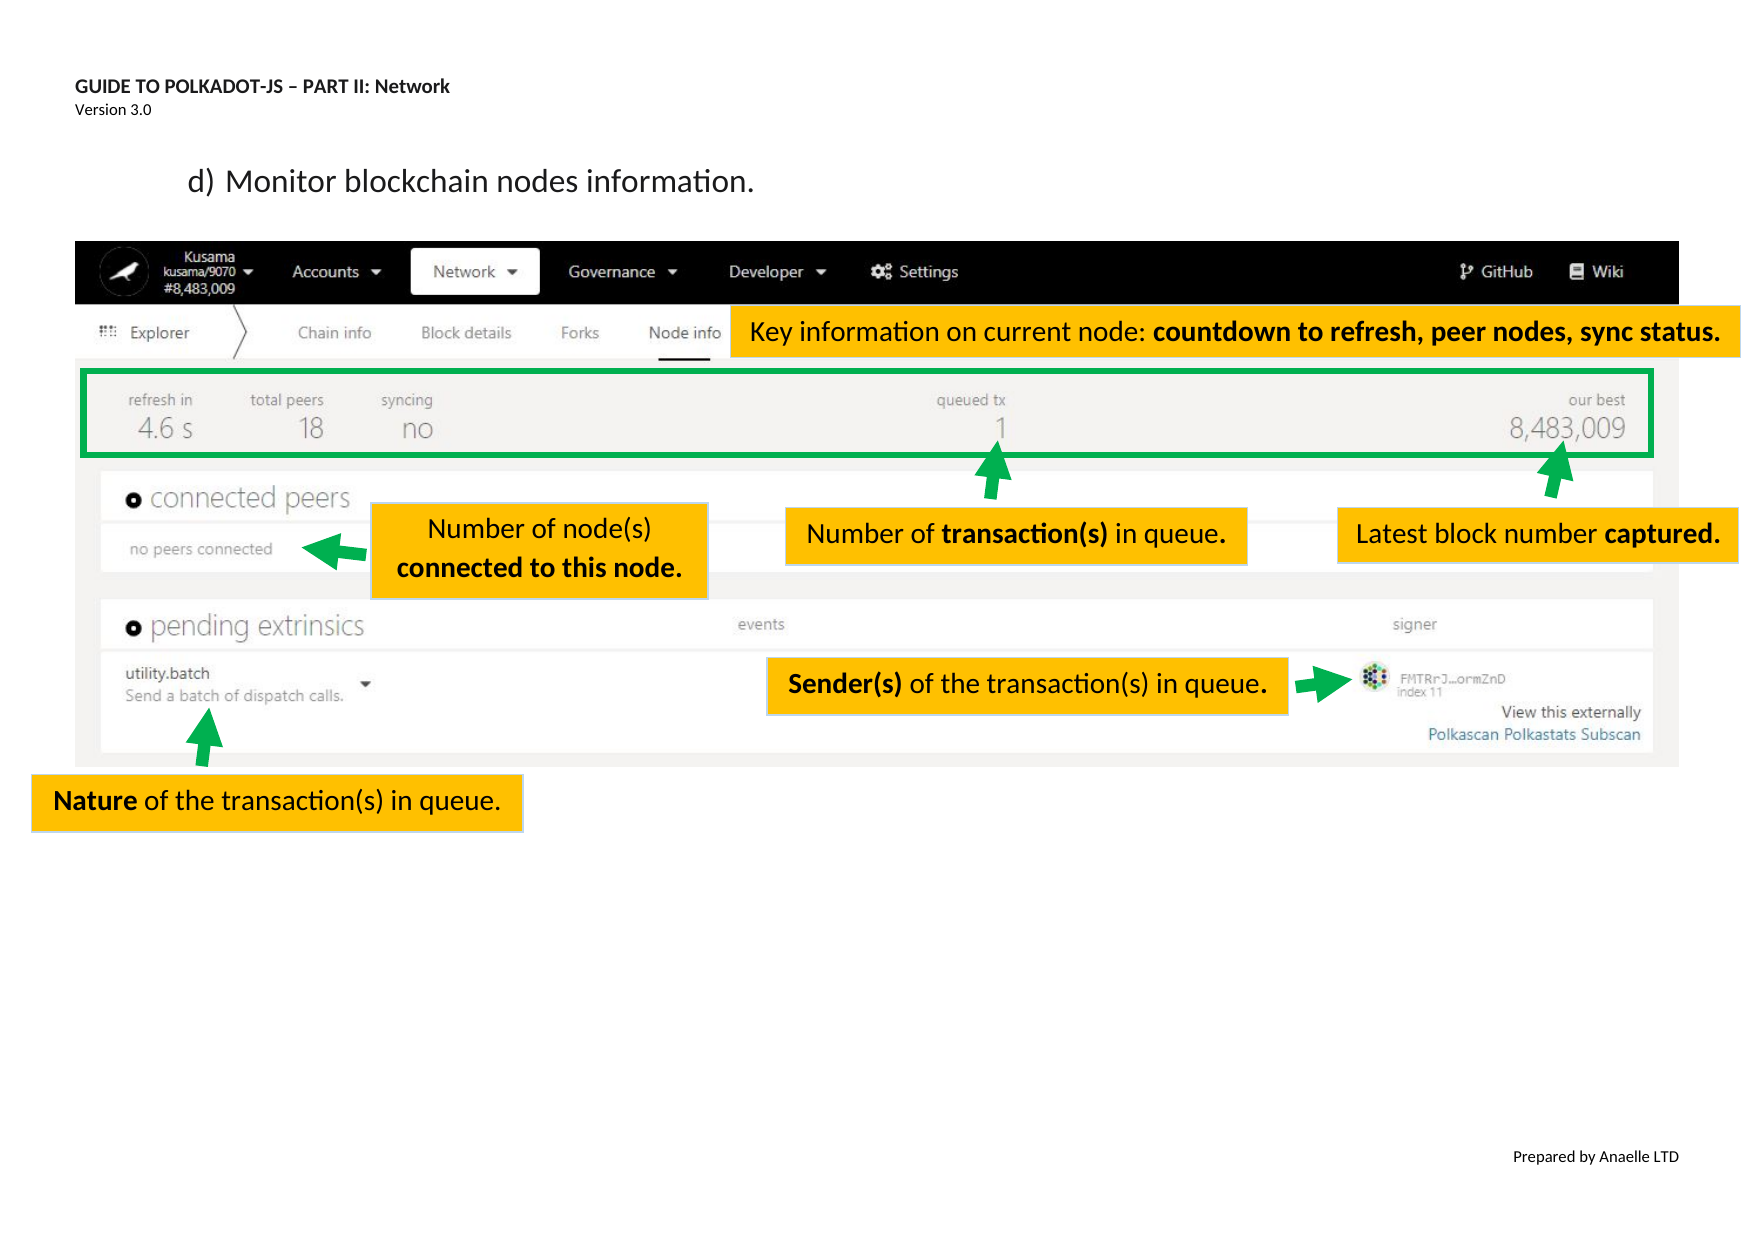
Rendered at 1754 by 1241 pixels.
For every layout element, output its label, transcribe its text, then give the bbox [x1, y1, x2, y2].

picture [75, 241, 1679, 767]
list Monitor blockchain nodes information. [187, 160, 1654, 201]
